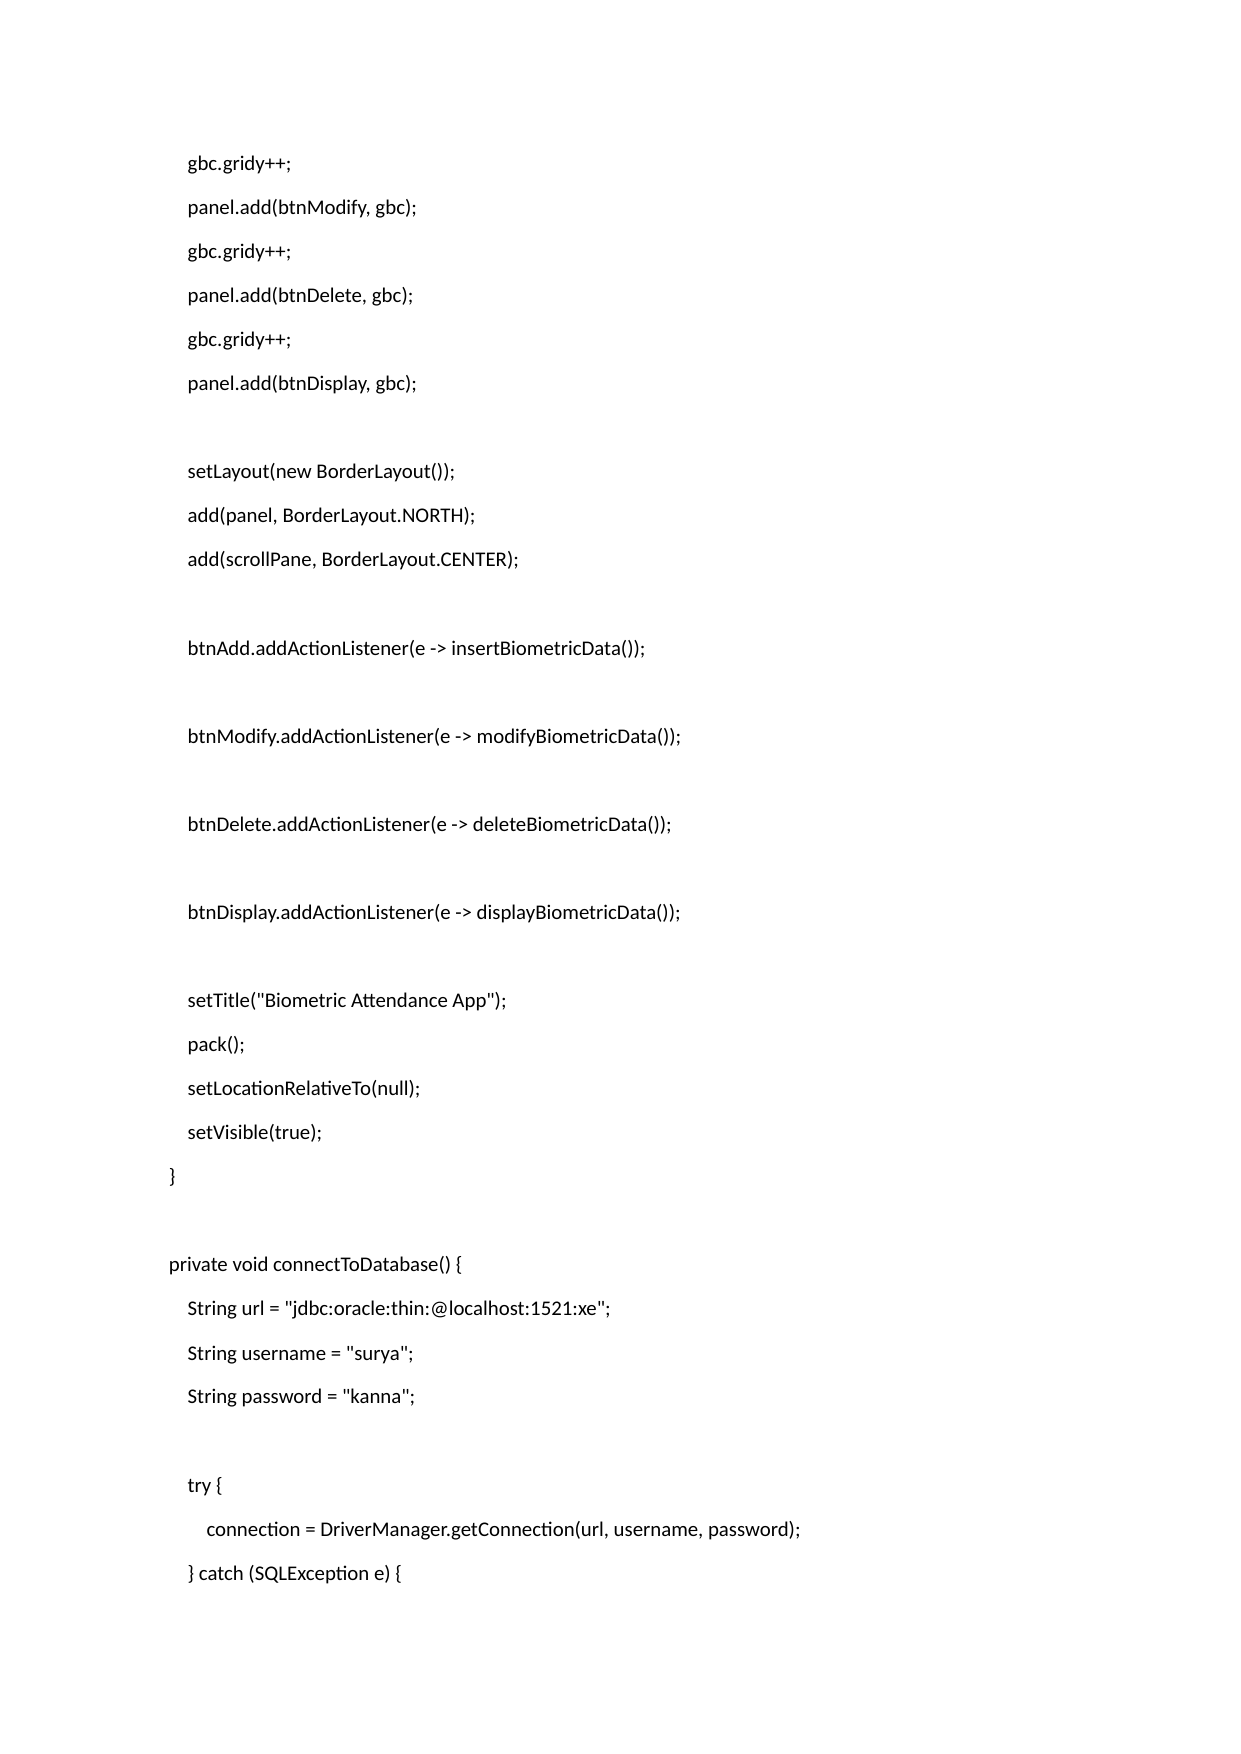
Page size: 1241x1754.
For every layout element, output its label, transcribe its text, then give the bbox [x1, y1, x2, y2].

text try { [150, 1472, 1090, 1497]
text String username = "surya"; [150, 1340, 1090, 1365]
text add(panel, BorderLayout.NORTH); [150, 502, 1090, 528]
text panel.add(btnDisplay, gbc); [150, 370, 1090, 396]
text add(scrollPane, BorderLayout.CENTER); [150, 547, 1090, 572]
text btnDisplay.addActionListener(e -> displayBiometricData()); [150, 899, 1090, 924]
text setLocationRelativeTo(null); [150, 1075, 1090, 1101]
text connection = DriverManager.getConnection(url, username, password); [150, 1516, 1090, 1541]
text panel.add(btnModify, gbc); [150, 194, 1090, 219]
text setLayout(new BorderLayout()); [150, 458, 1090, 484]
text setVisible(true); [150, 1119, 1090, 1145]
text btnModify.addActionListener(e -> modifyBiometricData()); [150, 723, 1090, 748]
text private void connectToDatabase() { [150, 1252, 1090, 1277]
text } [150, 1163, 1090, 1189]
text btnDelete.addActionListener(e -> deleteBiometricData()); [150, 811, 1090, 836]
text String url = "jdbc:oracle:thin:@localhost:1521:xe"; [150, 1296, 1090, 1321]
text setTitle("Biometric Attendance App"); [150, 987, 1090, 1013]
text gbc.gridy++; [150, 150, 1090, 175]
text gbc.gridy++; [150, 326, 1090, 352]
text String password = "kanna"; [150, 1384, 1090, 1409]
text btnAdd.addActionListener(e -> insertBiometricData()); [150, 635, 1090, 660]
text panel.add(btnDelete, gbc); [150, 282, 1090, 308]
text gbc.gridy++; [150, 238, 1090, 263]
text pack(); [150, 1031, 1090, 1057]
text } catch (SQLException e) { [150, 1560, 1090, 1585]
